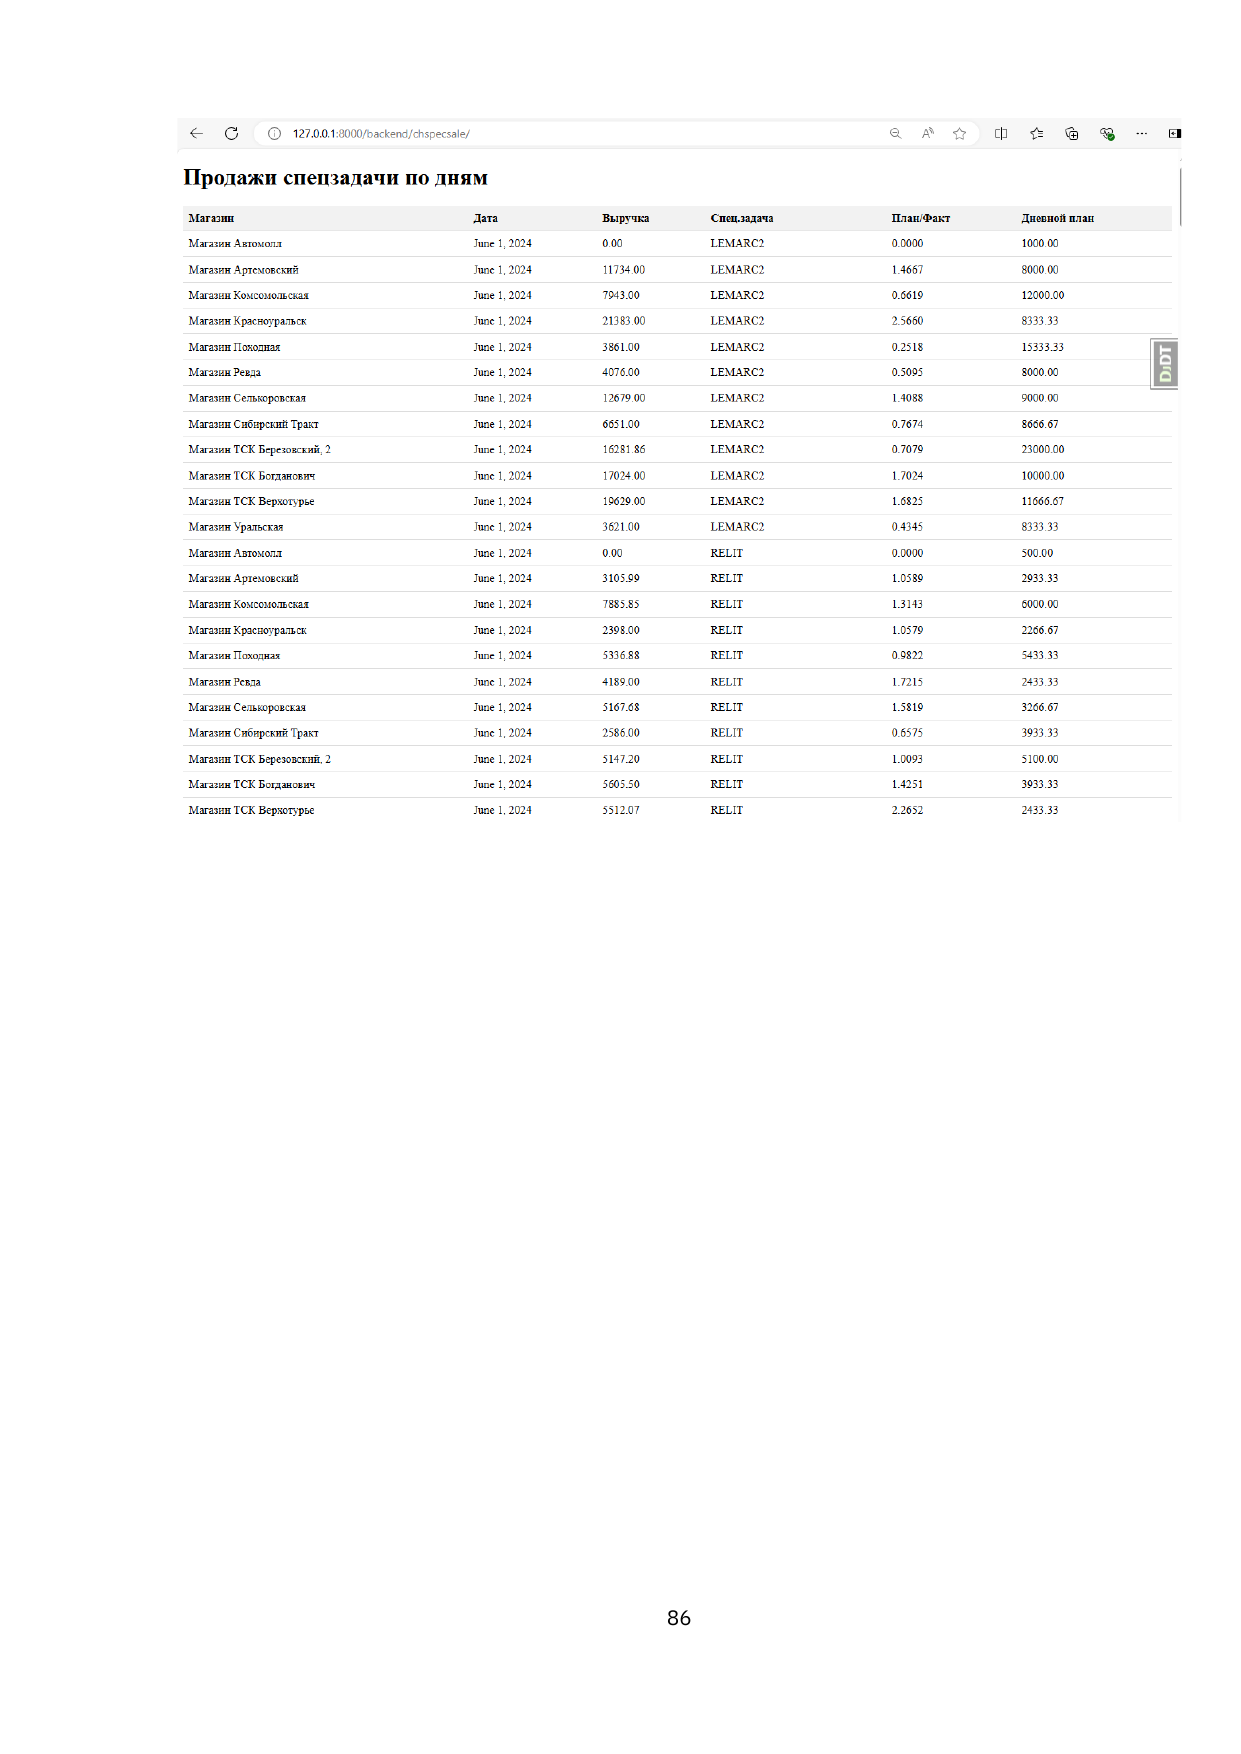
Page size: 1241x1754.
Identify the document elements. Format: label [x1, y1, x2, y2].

picture [177, 118, 1182, 822]
